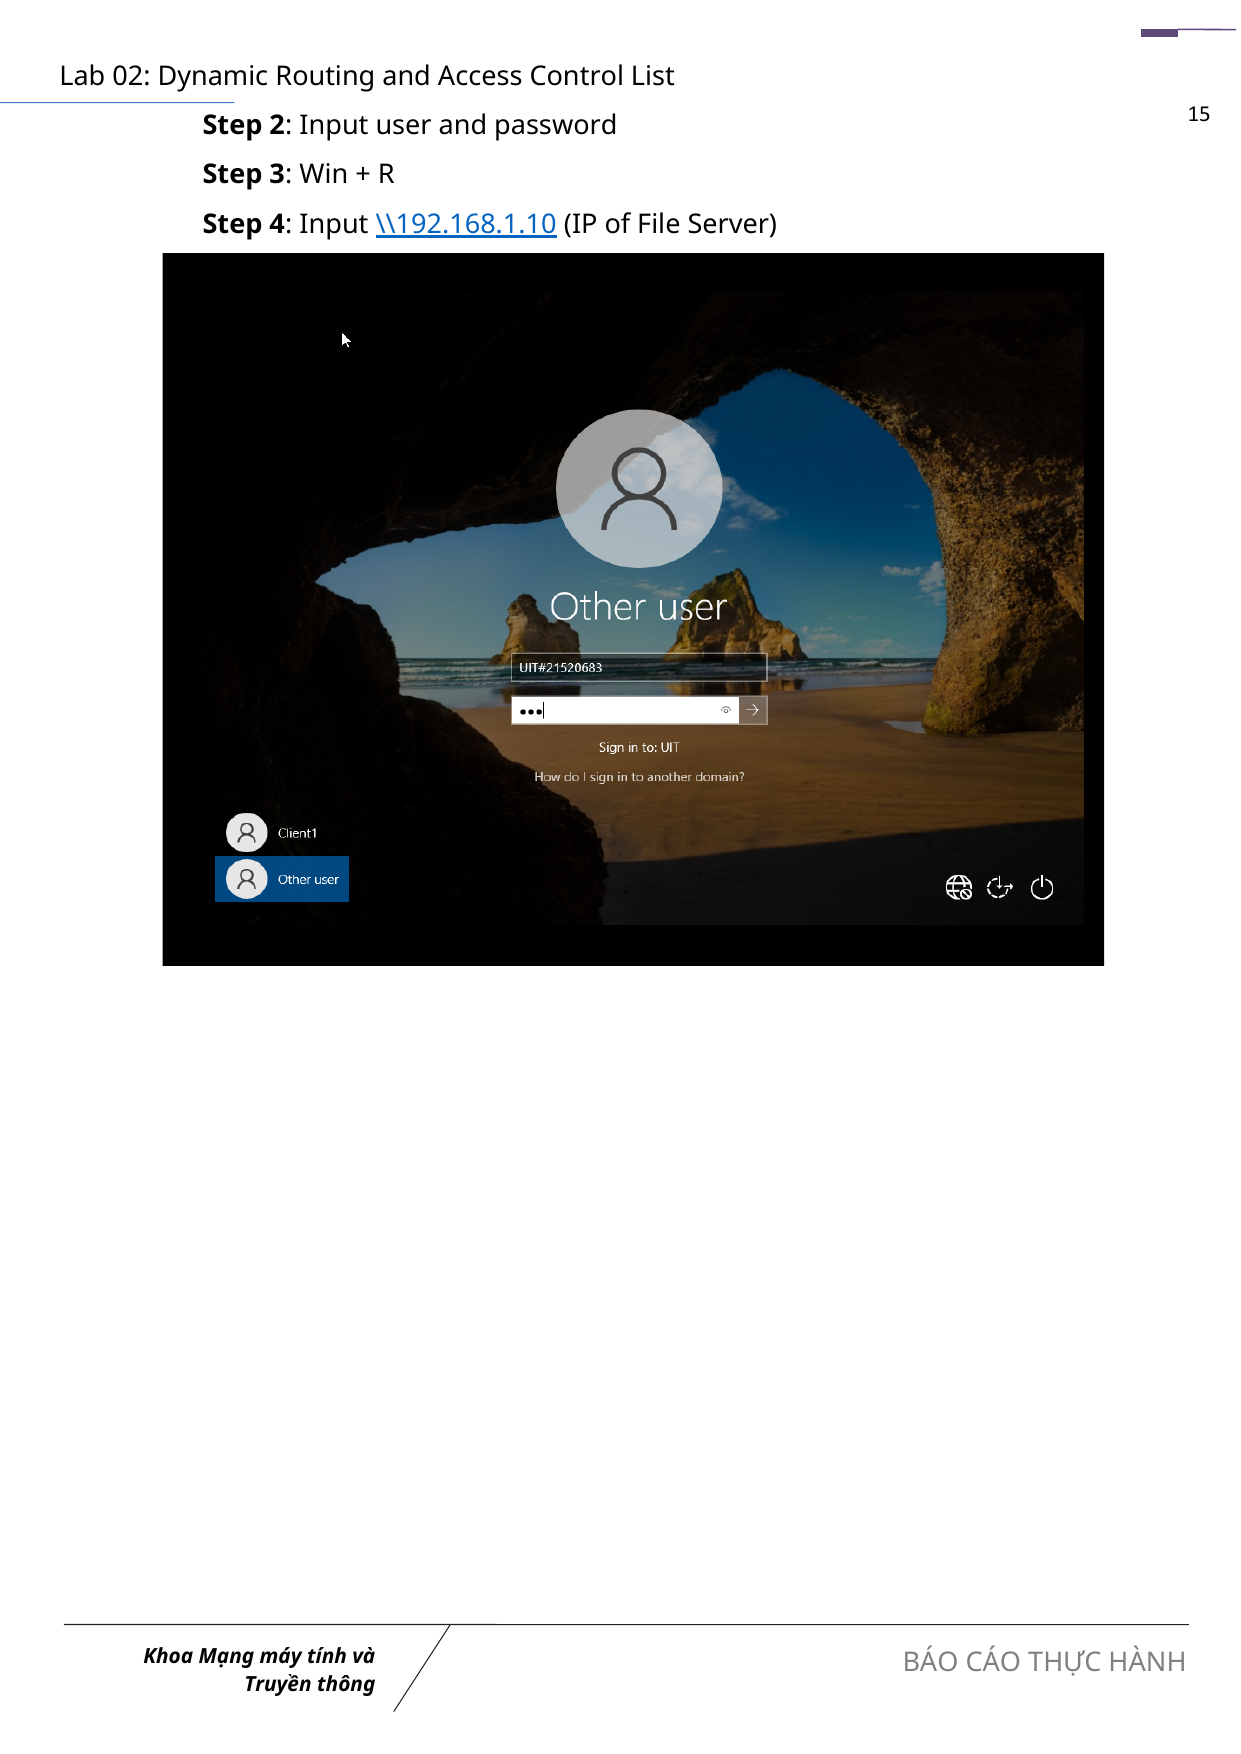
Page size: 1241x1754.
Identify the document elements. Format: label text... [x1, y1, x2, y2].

text Step 2: Input user and password [202, 106, 1122, 142]
text Step 3: Win + R [202, 155, 1122, 192]
picture [162, 253, 1105, 966]
text Step 4: Input \\192.168.1.10 (IP of File Server) [202, 204, 1122, 241]
